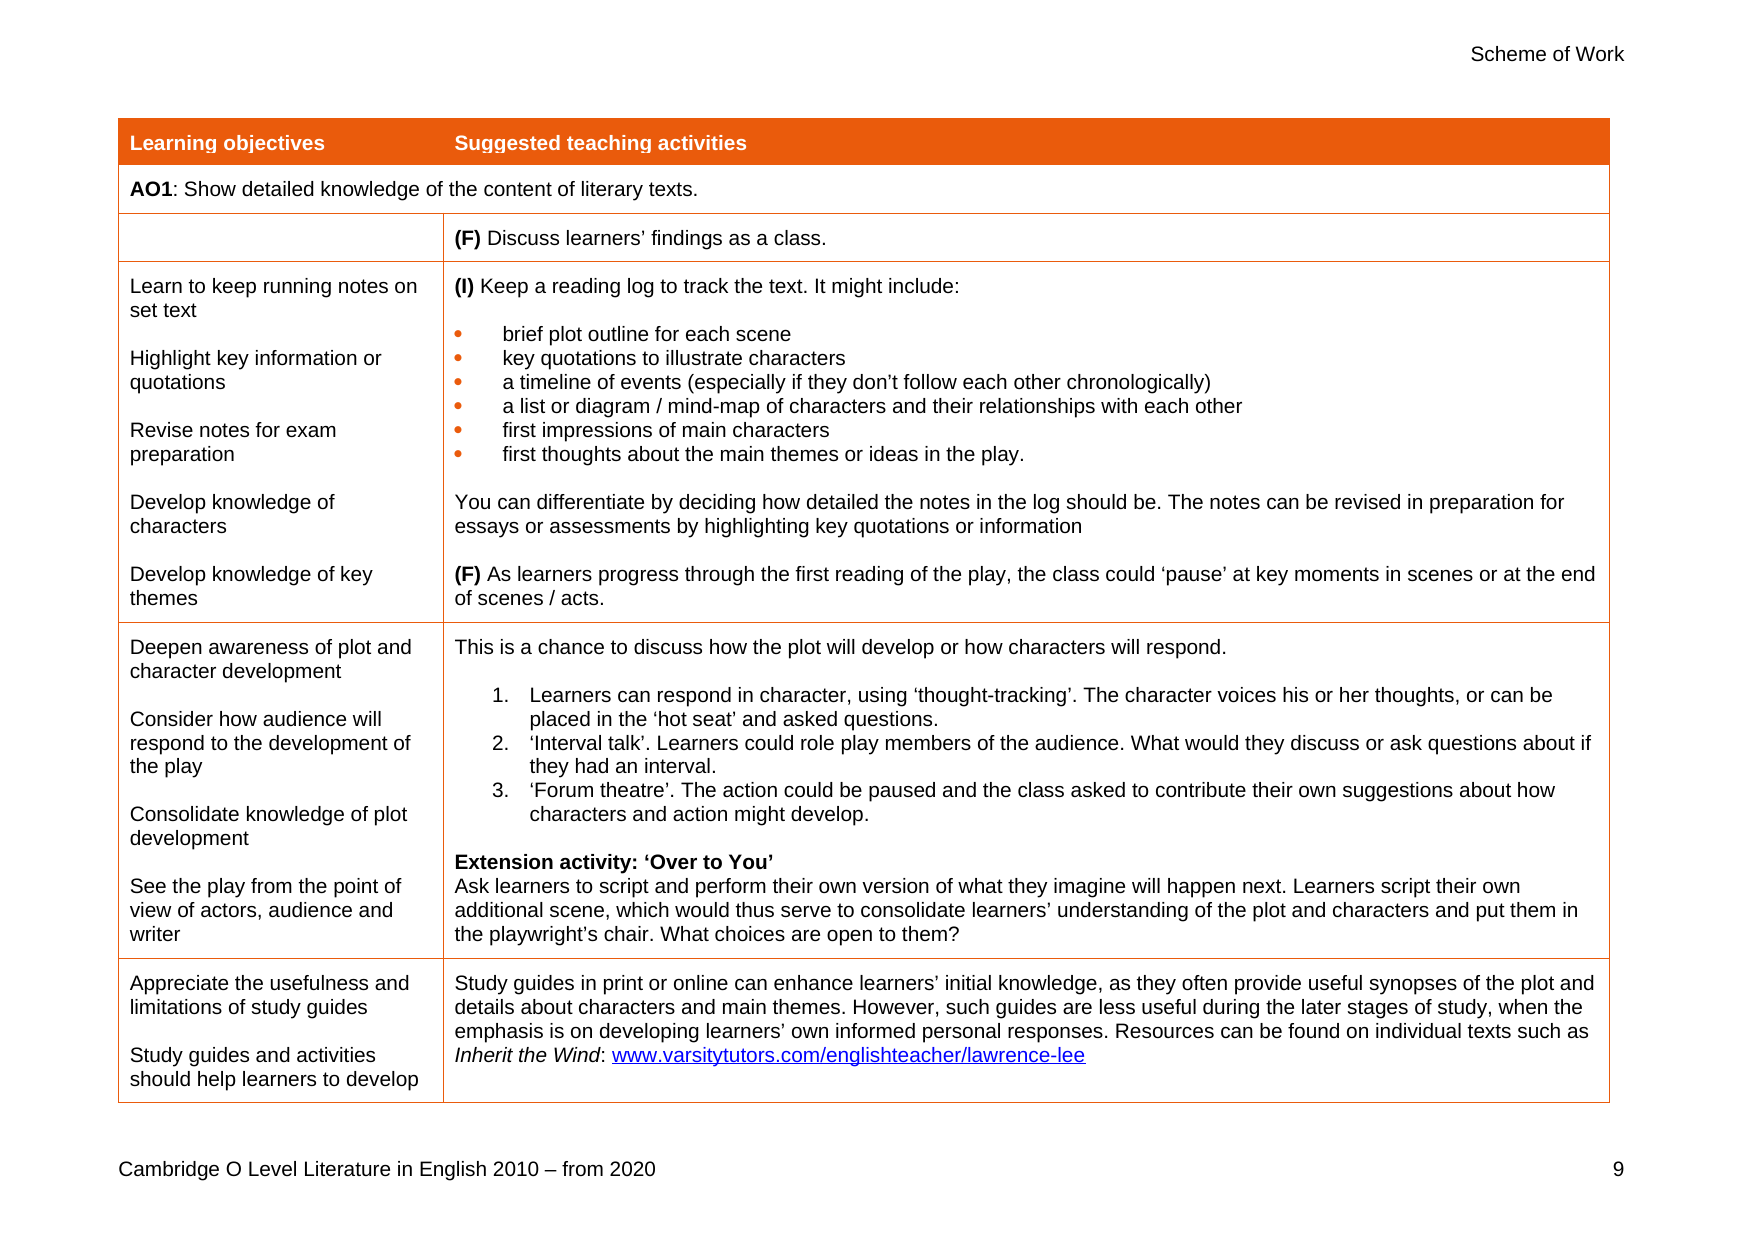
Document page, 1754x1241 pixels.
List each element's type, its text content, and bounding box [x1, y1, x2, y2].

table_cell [119, 214, 443, 261]
table_cell Deepen awareness of plot and character development Consider how audience will respond to the development of the play Consolidate knowledge of plot development See the play from the point of view of actors, audience and writer [119, 623, 443, 958]
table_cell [444, 214, 1609, 261]
table_cell AO1: Show detailed knowledge of the content of literary texts. [119, 165, 1609, 212]
table_header Suggested teaching activities [444, 119, 1609, 164]
table_cell Learn to keep running notes on set text Highlight key information or quotations Revise notes for exam preparation Develop knowledge of characters Develop knowledge of key themes [119, 262, 443, 622]
table_cell (I) Keep a reading log to track the text. It might include: brief plot outline for each scene key quotations to illustrate characters a timeline of events (especially if they don’t follow each other chronologically) a list or diagram / mind-map of characters and their relationships with each other first impressions of main characters first thoughts about the main themes or ideas in the play. You can differentiate by deciding how detailed the notes in the log should be. The notes can be revised in preparation for essays or assessments by highlighting key quotations or information (F) As learners progress through the first reading of the play, the class could ‘pause’ at key moments in scenes or at the end of scenes / acts. [444, 262, 1609, 622]
table_header Learning objectives [119, 119, 443, 164]
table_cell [444, 959, 1609, 1102]
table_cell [119, 959, 443, 1102]
table_cell This is a chance to discuss how the plot will develop or how characters will respond. Learners can respond in character, using ‘thought-tracking’. The character voices his or her thoughts, or can be placed in the ‘hot seat’ and asked questions. ‘Interval talk’. Learners could role play members of the audience. What would they discuss or ask questions about if they had an interval. ‘Forum theatre’. The action could be paused and the class asked to contribute their own suggestions about how characters and action might develop. Extension activity: ‘Over to You’ Ask learners to script and perform their own version of what they imagine will happen next. Learners script their own additional scene, which would thus serve to consolidate learners’ understanding of the plot and characters and put them in the playwright’s chair. What choices are open to them? [444, 623, 1609, 958]
